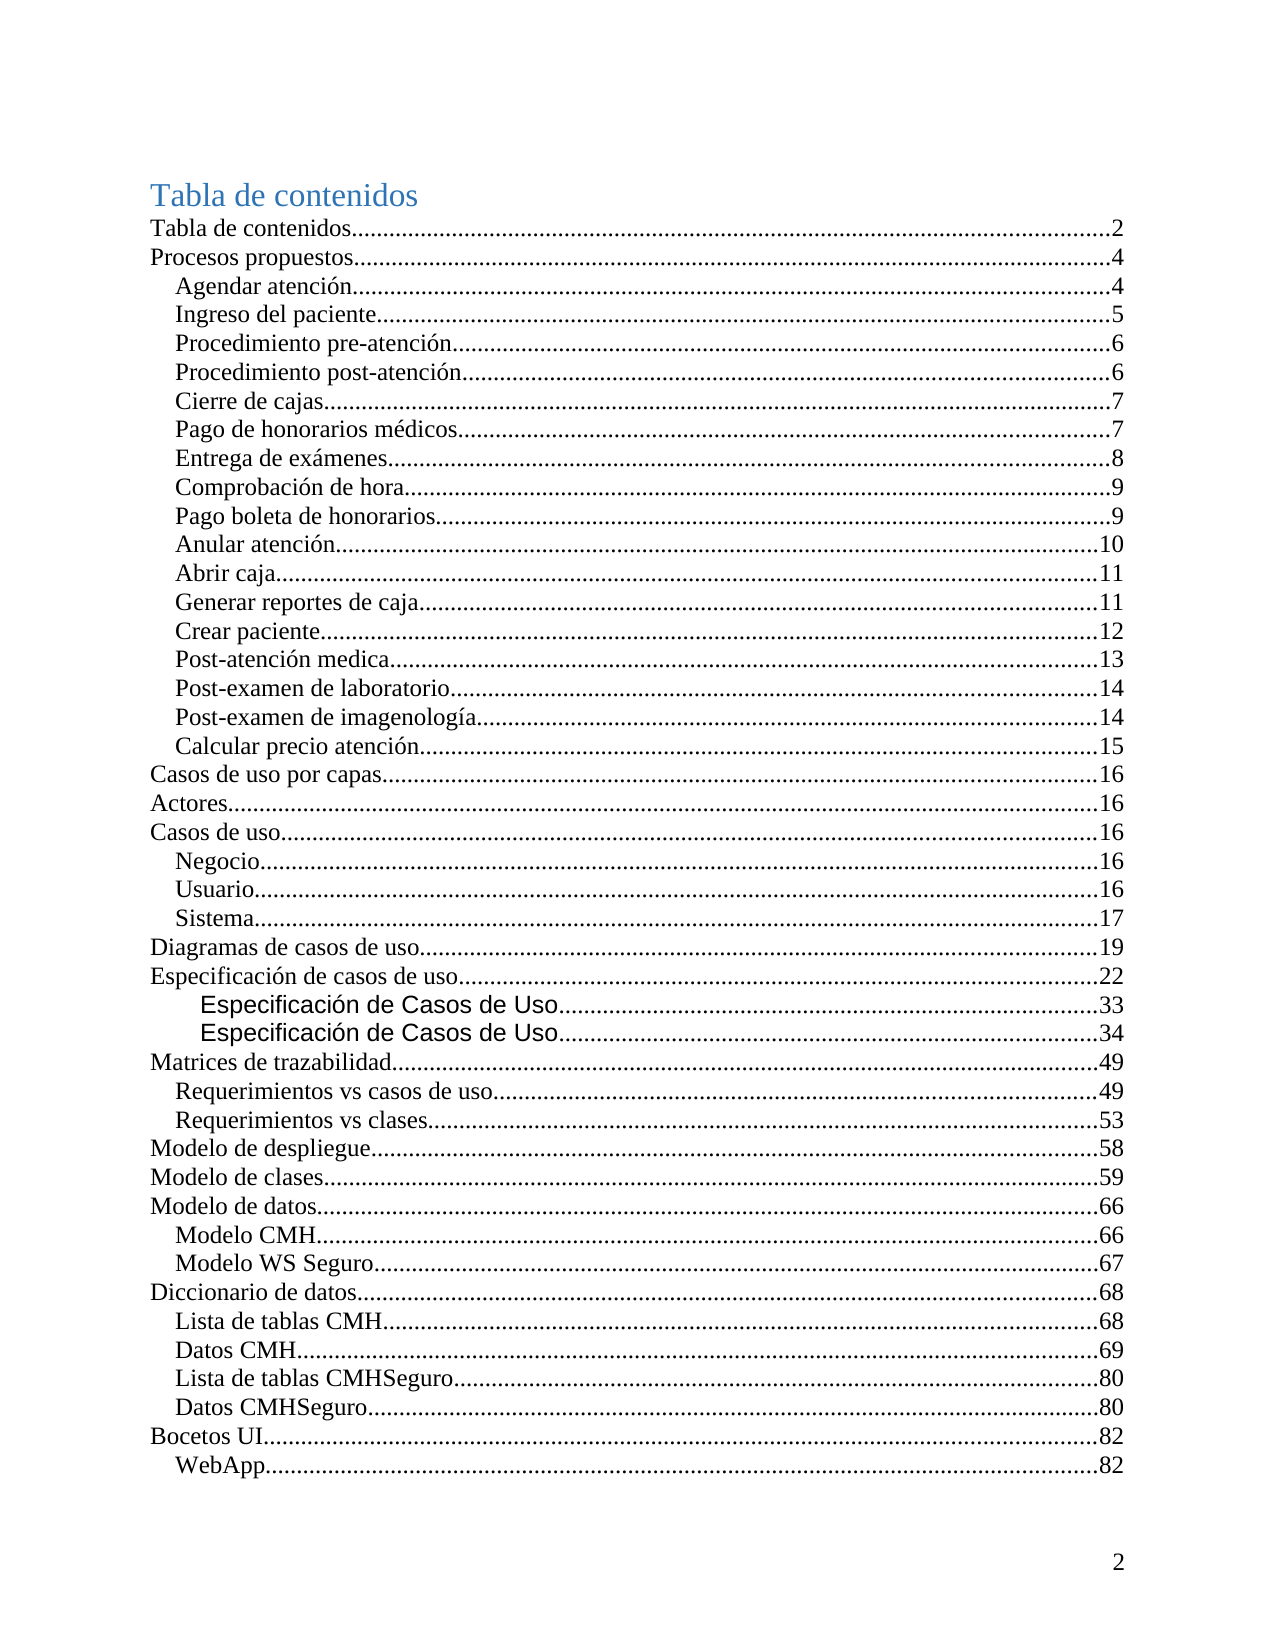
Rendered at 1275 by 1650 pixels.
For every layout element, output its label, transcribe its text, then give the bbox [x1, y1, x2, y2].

text Post-examen de laboratorio 14 [175, 673, 1125, 702]
text Requerimientos vs clases 53 [175, 1105, 1125, 1133]
text Datos CMHSeguro 80 [175, 1392, 1125, 1421]
text Actores 16 [150, 788, 1125, 817]
text Anular atención 10 [175, 529, 1125, 558]
text Agendar atención 4 [175, 271, 1125, 299]
text Comprobación de hora 9 [175, 472, 1125, 501]
text Modelo de datos 66 [150, 1191, 1125, 1220]
text Procedimiento pre-atención 6 [175, 328, 1125, 357]
text Lista de tablas CMH 68 [175, 1306, 1125, 1335]
text Casos de uso por capas 16 [150, 759, 1125, 788]
text Ingreso del paciente 5 [175, 299, 1125, 328]
text Diccionario de datos 68 [150, 1277, 1125, 1306]
text Modelo de despliegue 58 [150, 1133, 1125, 1162]
subtitle Tabla de contenidos [150, 175, 1125, 213]
text Especificación de Casos de Uso 33 [200, 989, 1125, 1018]
text Procedimiento post-atención 6 [175, 357, 1125, 386]
text Post-examen de imagenología 14 [175, 702, 1125, 731]
text WebApp 82 [175, 1450, 1125, 1478]
text Crear paciente 12 [175, 616, 1125, 644]
text Procesos propuestos 4 [150, 242, 1125, 271]
text Especificación de casos de uso 22 [150, 961, 1125, 989]
text Sistema 17 [175, 903, 1125, 932]
text Cierre de cajas 7 [175, 386, 1125, 414]
text Calcular precio atención 15 [175, 731, 1125, 759]
text Usuario 16 [175, 874, 1125, 903]
text Pago de honorarios médicos 7 [175, 414, 1125, 443]
text Bocetos UI 82 [150, 1421, 1125, 1450]
text Matrices de trazabilidad 49 [150, 1047, 1125, 1076]
text Diagramas de casos de uso 19 [150, 932, 1125, 961]
text Generar reportes de caja 11 [175, 587, 1125, 616]
text Entrega de exámenes 8 [175, 443, 1125, 472]
text Modelo de clases 59 [150, 1162, 1125, 1191]
text Especificación de Casos de Uso 34 [200, 1018, 1125, 1047]
text Lista de tablas CMHSeguro 80 [175, 1363, 1125, 1392]
text Negocio 16 [175, 846, 1125, 874]
text Datos CMH 69 [175, 1335, 1125, 1363]
text Modelo CMH 66 [175, 1220, 1125, 1248]
text Abrir caja 11 [175, 558, 1125, 587]
text Tabla de contenidos 2 [150, 213, 1125, 242]
text Requerimientos vs casos de uso 49 [175, 1076, 1125, 1105]
text Casos de uso 16 [150, 817, 1125, 846]
text Post-atención medica 13 [175, 644, 1125, 673]
text Pago boleta de honorarios 9 [175, 501, 1125, 529]
text Modelo WS Seguro 67 [175, 1248, 1125, 1277]
